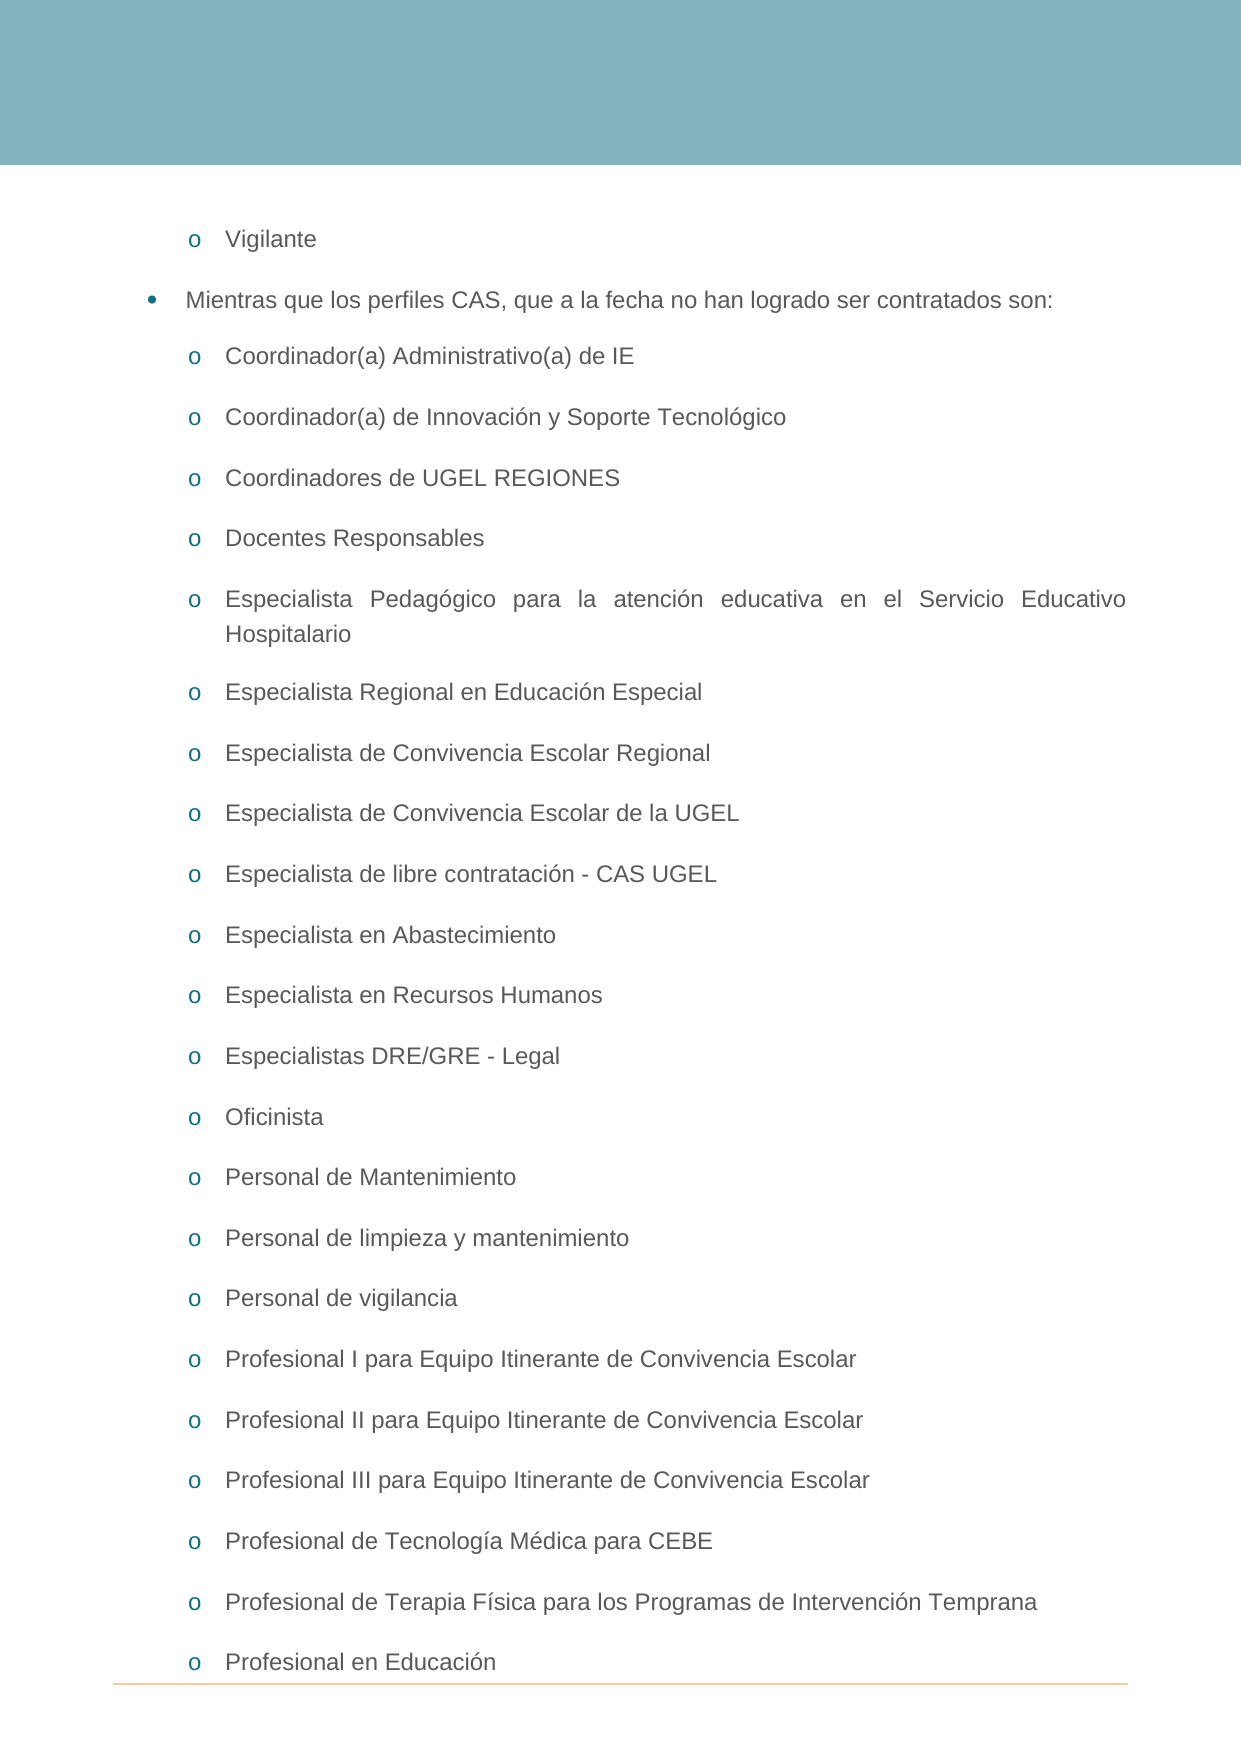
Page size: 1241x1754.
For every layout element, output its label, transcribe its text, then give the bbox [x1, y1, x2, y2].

list Personal de Mantenimiento [187, 1163, 1128, 1193]
list Personal de limpieza y mantenimiento [187, 1224, 1128, 1253]
list Especialista en Abastecimiento [187, 921, 1128, 950]
list Especialista Pedagógico para la atención educativa en el Servicio Educativo Hospitalario [187, 585, 1128, 648]
list Especialista Regional en Educación Especial [187, 678, 1128, 708]
list Especialista en Recursos Humanos [187, 981, 1128, 1011]
list Profesional de Terapia Física para los Programas de Intervención Temprana [187, 1587, 1128, 1617]
list Vigilante [187, 225, 1128, 255]
list Especialista de Convivencia Escolar Regional [187, 739, 1128, 768]
list Especialista de libre contratación - CAS UGEL [187, 860, 1128, 890]
list Coordinadores de UGEL REGIONES [187, 463, 1128, 493]
list Profesional II para Equipo Itinerante de Convivencia Escolar [187, 1406, 1128, 1435]
list Profesional I para Equipo Itinerante de Convivencia Escolar [187, 1345, 1128, 1375]
list Docentes Responsables [187, 524, 1128, 554]
list Mientras que los perfiles CAS, que a la fecha no han logrado ser contratados son: [148, 286, 1128, 313]
list Especialistas DRE/GRE - Legal [187, 1042, 1128, 1072]
list Profesional en Educación [187, 1648, 1128, 1678]
list Especialista de Convivencia Escolar de la UGEL [187, 799, 1128, 829]
list Profesional de Tecnología Médica para CEBE [187, 1527, 1128, 1557]
list Personal de vigilancia [187, 1284, 1128, 1314]
list Profesional III para Equipo Itinerante de Convivencia Escolar [187, 1466, 1128, 1496]
list Coordinador(a) de Innovación y Soporte Tecnológico [187, 403, 1128, 433]
list Oficinista [187, 1102, 1128, 1132]
list Coordinador(a) Administrativo(a) de IE [187, 342, 1128, 372]
